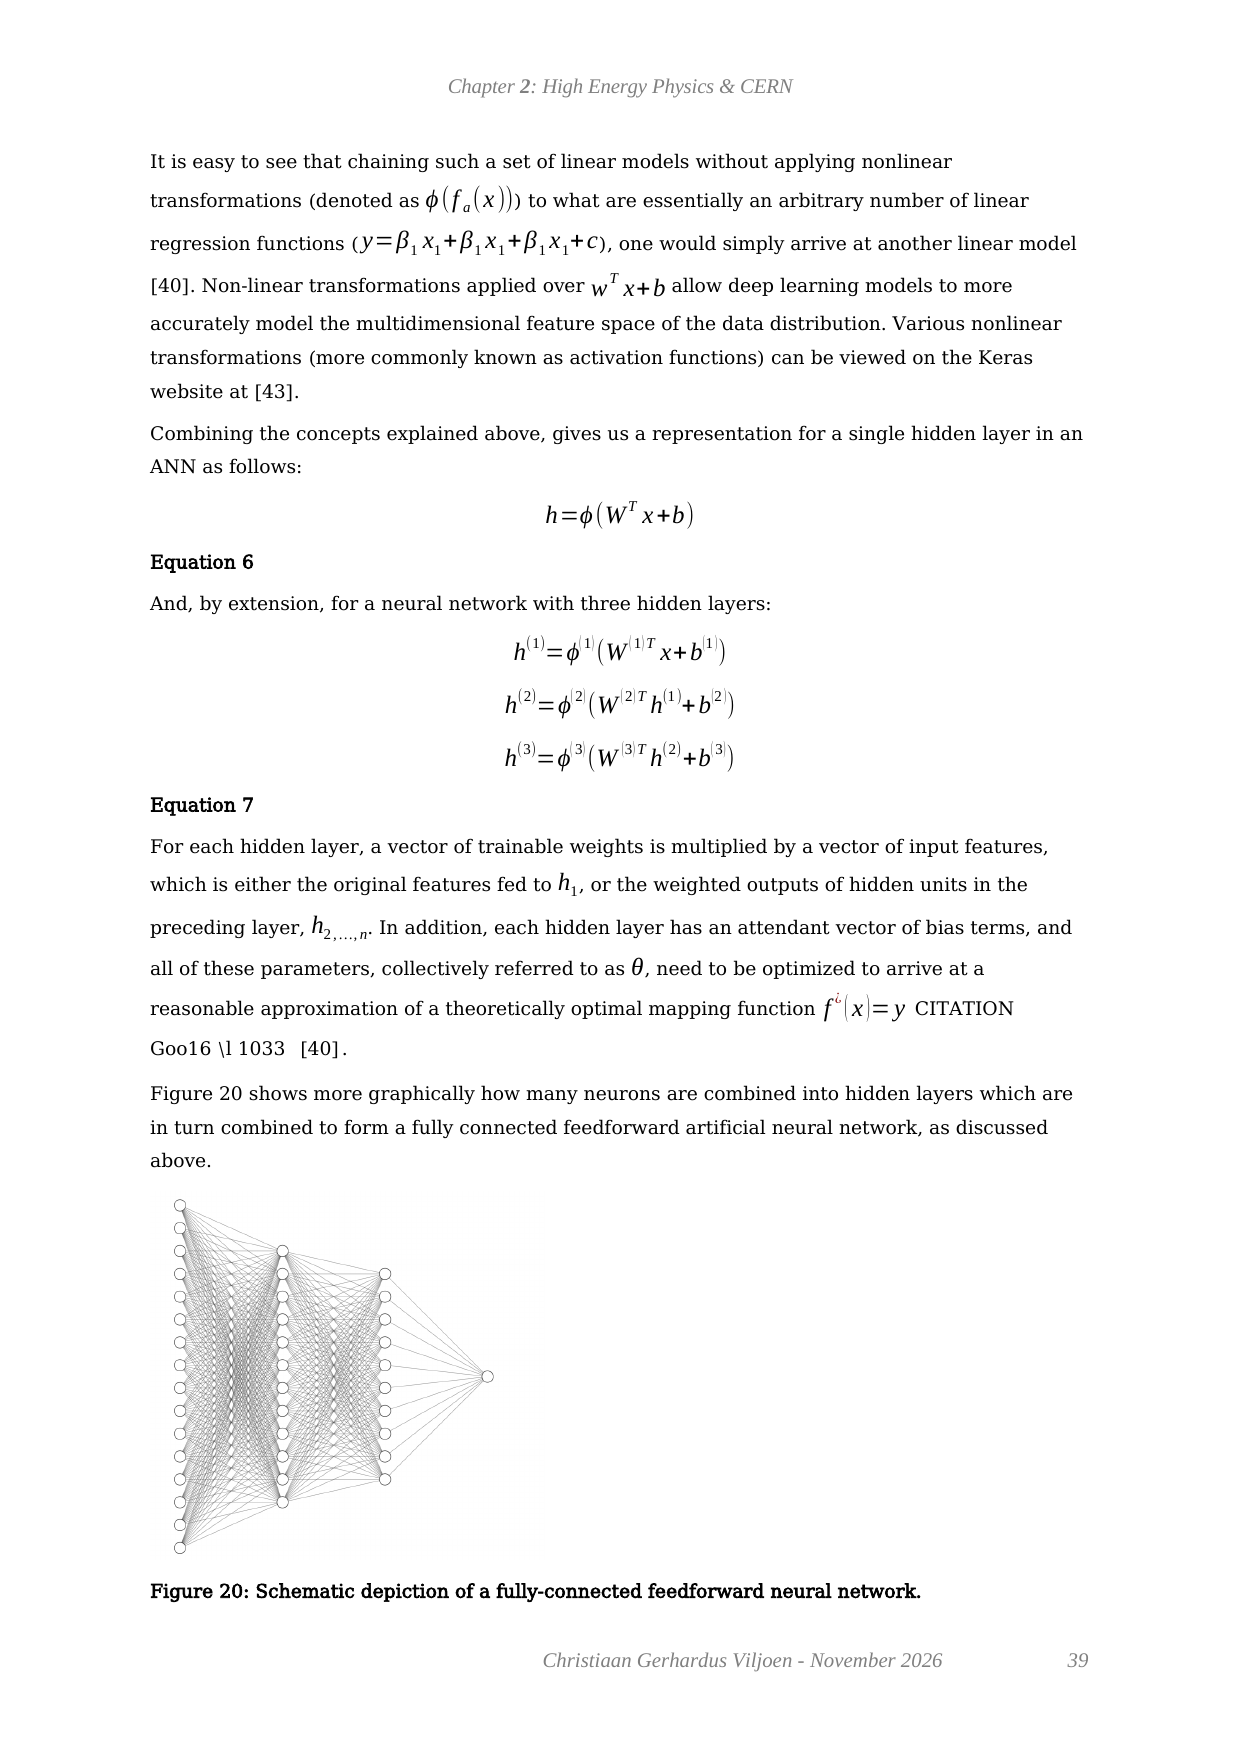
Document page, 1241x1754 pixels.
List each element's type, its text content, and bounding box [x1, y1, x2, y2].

text Equation 6 [150, 550, 1090, 572]
text And, by extension, for a neural network with three hidden layers: [150, 592, 1090, 614]
text Figure 17 shows more graphically how many neurons are combined into hidden layers which are in turn combined to form a fully connected feedforward artificial neural network, as discussed above. [150, 1082, 1090, 1172]
text Equation 7 [150, 793, 1090, 815]
picture [150, 1191, 545, 1560]
text Figure 22: Schematic depiction of a fully-connected feedforward neural network. [150, 1579, 1090, 1601]
text Combining the concepts explained above, gives us a representation for a single hidden layer in an ANN as follows: [150, 422, 1090, 478]
text It is easy to see that chaining such a set of linear models without applying nonlinear transformations (denoted as ) to what are essentially an arbitrary number of linear regression functions (), one would simply arrive at another linear model . Non-linear transformations applied over allow deep learning models to more accurately model the multidimensional feature space of the data distribution. Various nonlinear transformations (more commonly known as activation functions) can be viewed on the Keras website at . [150, 150, 1090, 402]
text For each hidden layer, a vector of trainable weights is multiplied by a vector of input features, which is either the original features fed to , or the weighted outputs of hidden units in the preceding layer, . In addition, each hidden layer has an attendant vector of bias terms, and all of these parameters, collectively referred to as , need to be optimized to arrive at a reasonable approximation of a theoretically optimal mapping function . [150, 835, 1090, 1062]
